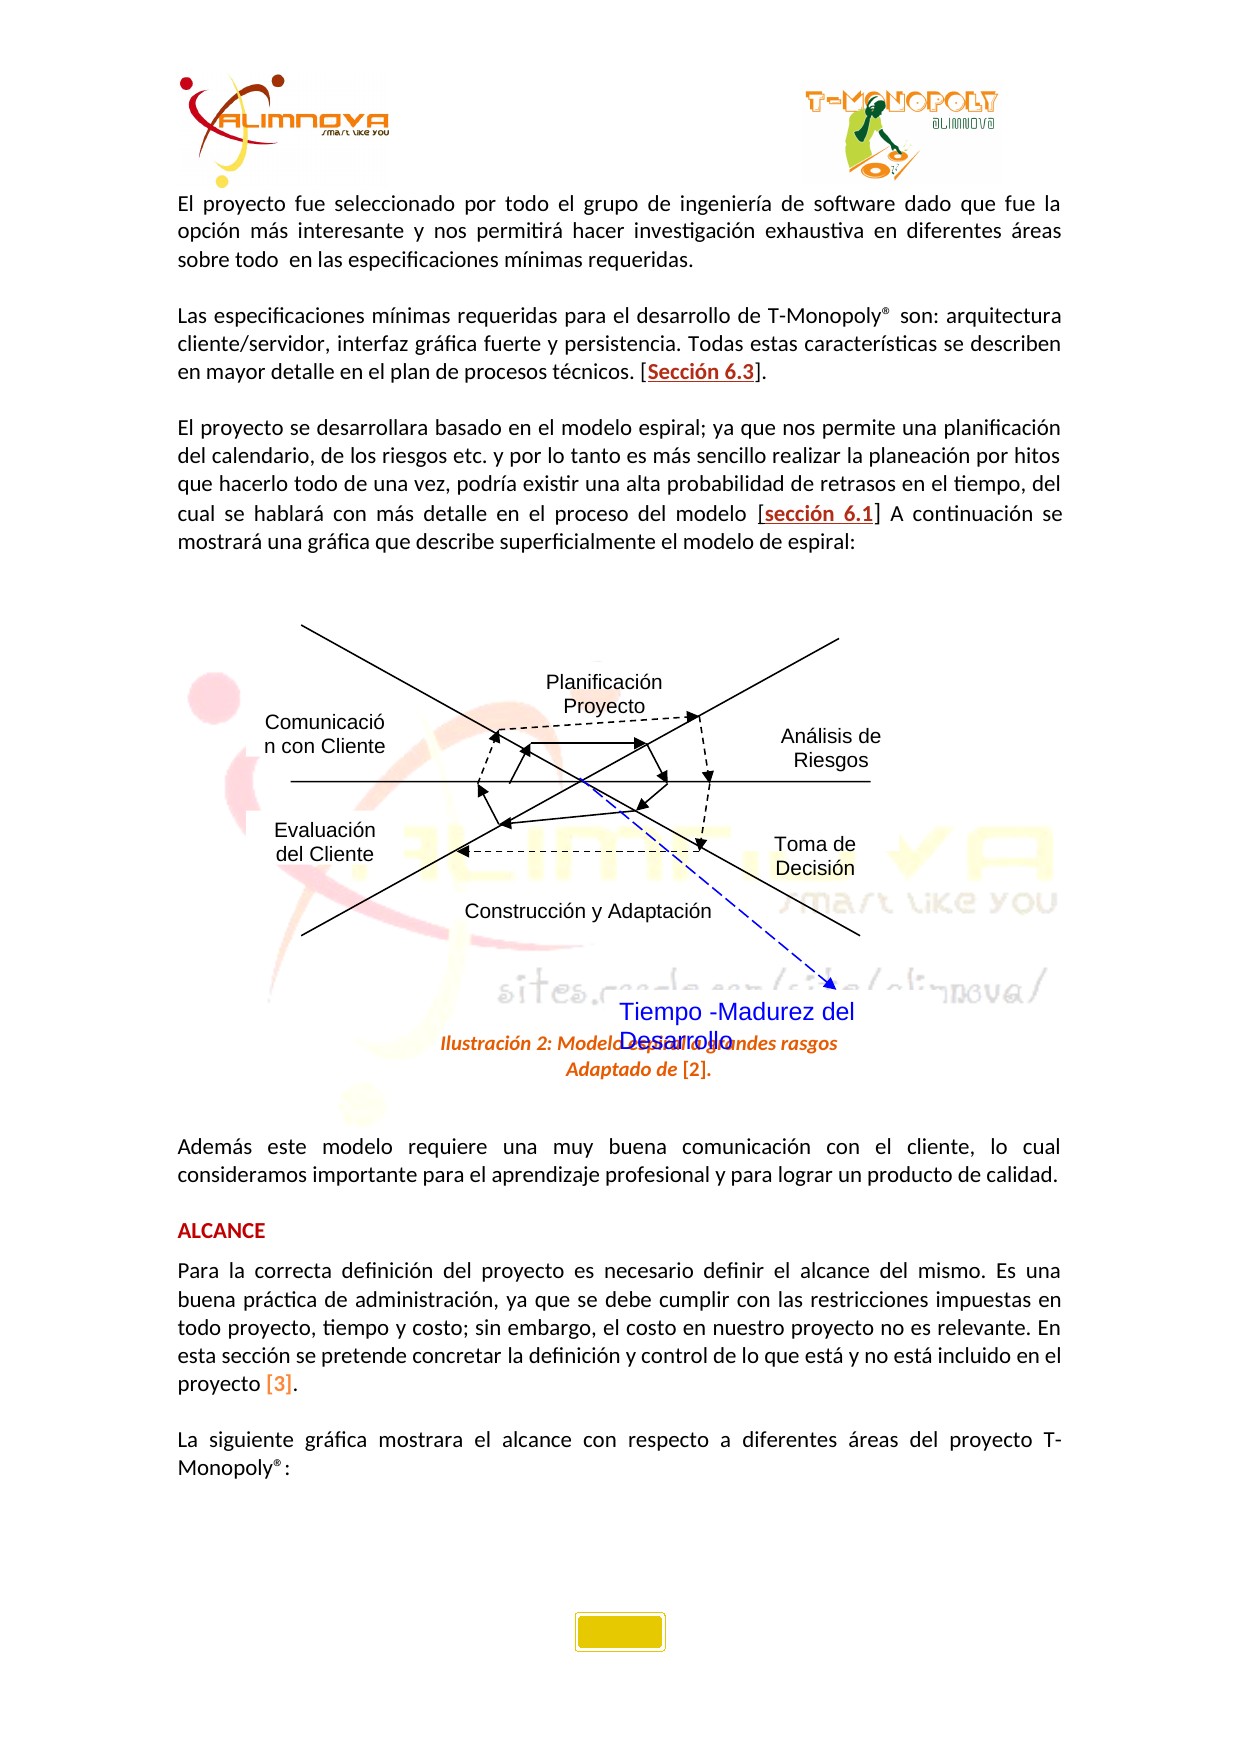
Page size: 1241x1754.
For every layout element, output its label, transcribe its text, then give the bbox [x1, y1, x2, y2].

list La siguiente gráfica mostrara el alcance con respecto a diferentes áreas del proyecto T-Monopoly®: [177, 1425, 1063, 1481]
text Además este modelo requiere una muy buena comunicación con el cliente, lo cual consideramos importante para el aprendizaje profesional y para lograr un producto de calidad. [177, 1132, 1063, 1188]
text El proyecto fue seleccionado por todo el grupo de ingeniería de software dado que fue la opción más interesante y nos permitirá hacer investigación exhaustiva en diferentes áreas sobre todo en las especificaciones mínimas requeridas. [177, 189, 1063, 273]
text Las especificaciones mínimas requeridas para el desarrollo de T-Monopoly® son: arquitectura cliente/servidor, interfaz gráfica fuerte y persistencia. Todas estas características se describen en mayor detalle en el plan de procesos técnicos. [Sección 6.3]. [177, 301, 1063, 385]
picture [802, 79, 1002, 184]
picture [177, 73, 389, 189]
text El proyecto se desarrollara basado en el modelo espiral; ya que nos permite una planificación del calendario, de los riesgos etc. y por lo tanto es más sencillo realizar la planeación por hitos que hacerlo todo de una vez, podría existir una alta probabilidad de retrasos en el tiempo, del cual se hablará con más detalle en el proceso del modelo [sección 6.1] A continuación se mostrará una gráfica que describe superficialmente el modelo de espiral: [177, 413, 1063, 555]
list Ilustración 2: Modelo espiral a grandes rasgos [215, 1030, 1063, 1056]
list ALCANCE [177, 1216, 1063, 1244]
